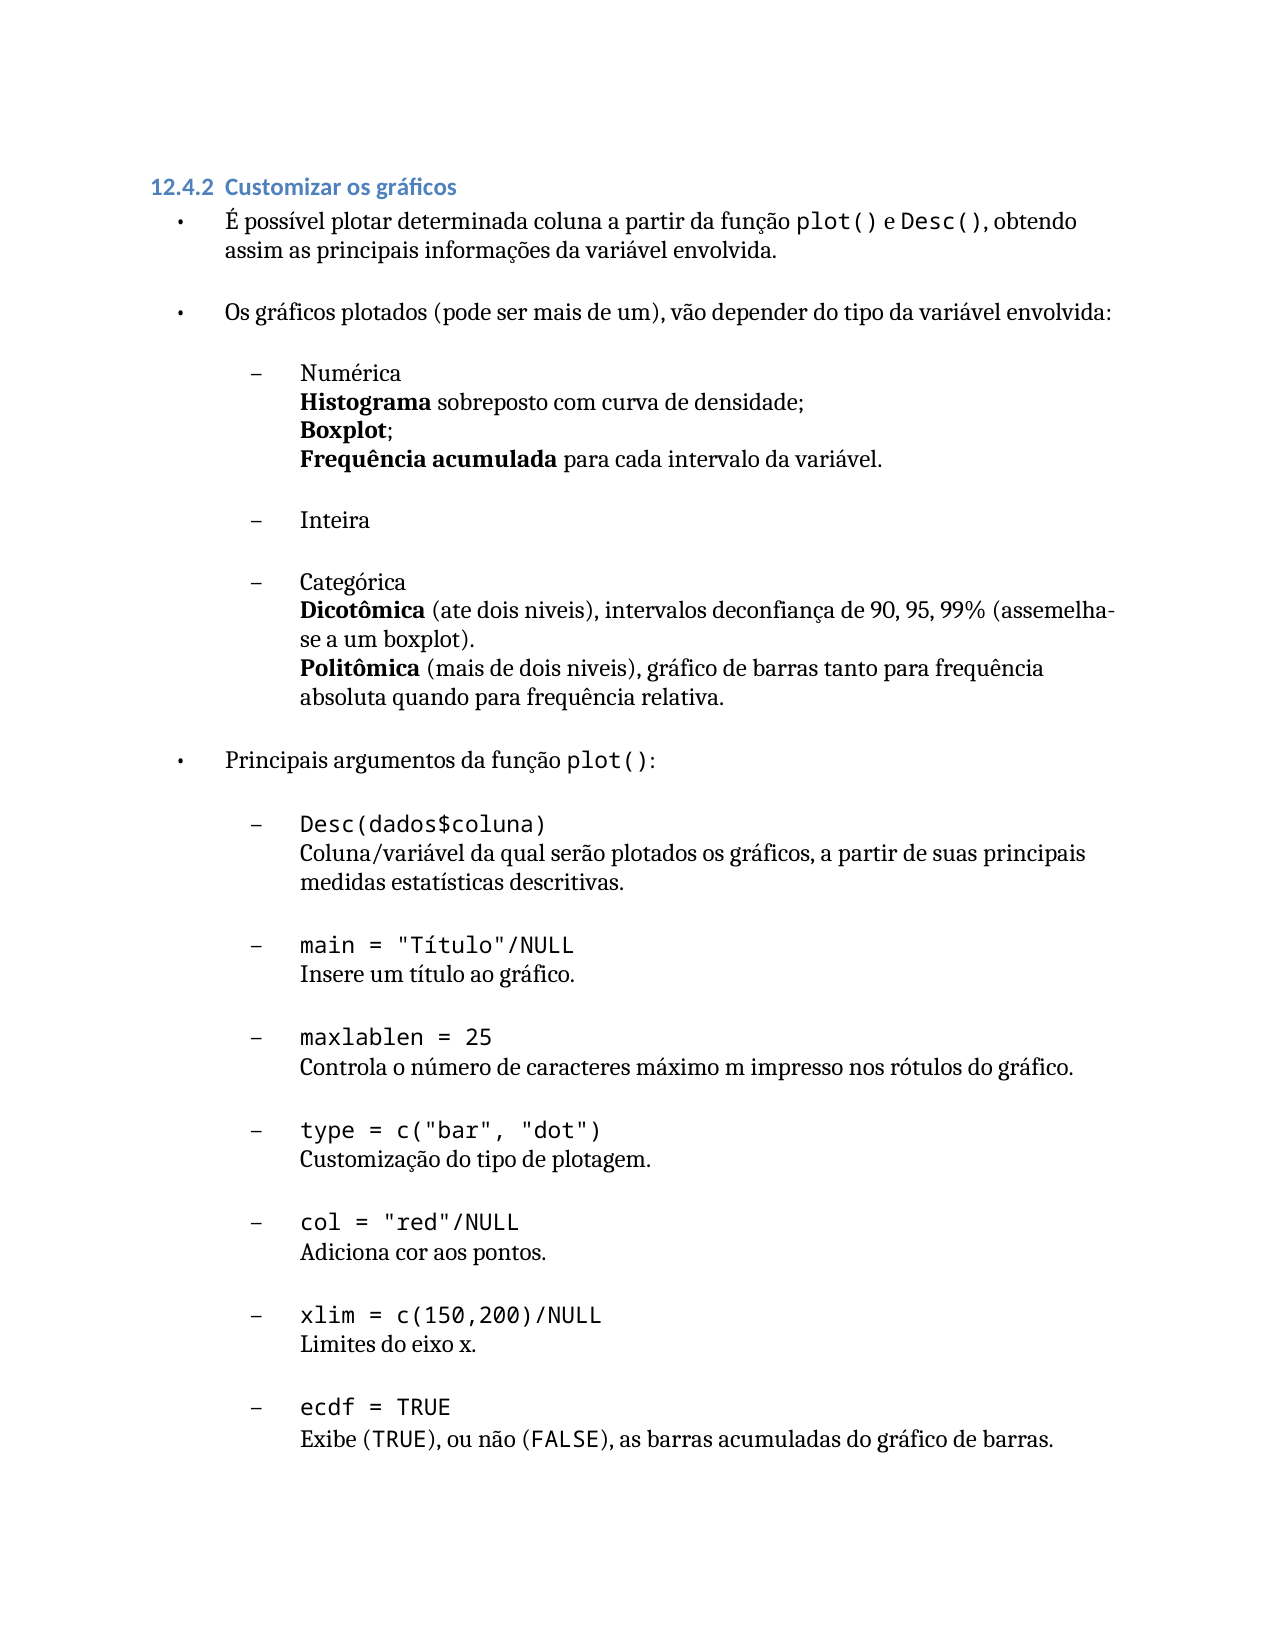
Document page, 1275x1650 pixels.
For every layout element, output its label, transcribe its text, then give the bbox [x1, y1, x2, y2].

list xlim = c(150,200)/NULL Limites do eixo x. [250, 1299, 1125, 1388]
list maxlablen = 25 Controla o número de caracteres máximo m impresso nos rótulos do gráfico. [250, 1021, 1125, 1110]
list Principais argumentos da função plot(): [175, 744, 1125, 804]
list É possível plotar determinada coluna a partir da função plot() e Desc(), obtendo assim as principais informações da variável envolvida. [175, 205, 1125, 294]
list Numérica Histograma sobreposto com curva de densidade; Boxplot; Frequência acumulada para cada intervalo da variável. [250, 359, 1125, 503]
list col = "red"/NULL Adiciona cor aos pontos. [250, 1206, 1125, 1295]
list Desc(dados$coluna) Coluna/variável da qual serão plotados os gráficos, a partir de suas principais medidas estatísticas descritivas. [250, 808, 1125, 925]
subtitle 12.4.2 Customizar os gráficos [150, 171, 1125, 201]
list type = c("bar", "dot") Customização do tipo de plotagem. [250, 1114, 1125, 1203]
list main = "Título"/NULL Insere um título ao gráfico. [250, 929, 1125, 1018]
list ecdf = TRUE Exibe (TRUE), ou não (FALSE), as barras acumuladas do gráfico de barras. [250, 1391, 1125, 1454]
list Categórica Dicotômica (ate dois niveis), intervalos deconfiança de 90, 95, 99% (assemelha-se a um boxplot). Politômica (mais de dois niveis), gráfico de barras tanto para frequência absoluta quando para frequência relativa. [250, 568, 1125, 740]
list Os gráficos plotados (pode ser mais de um), vão depender do tipo da variável envolvida: [175, 298, 1125, 355]
list Inteira [250, 506, 1125, 564]
